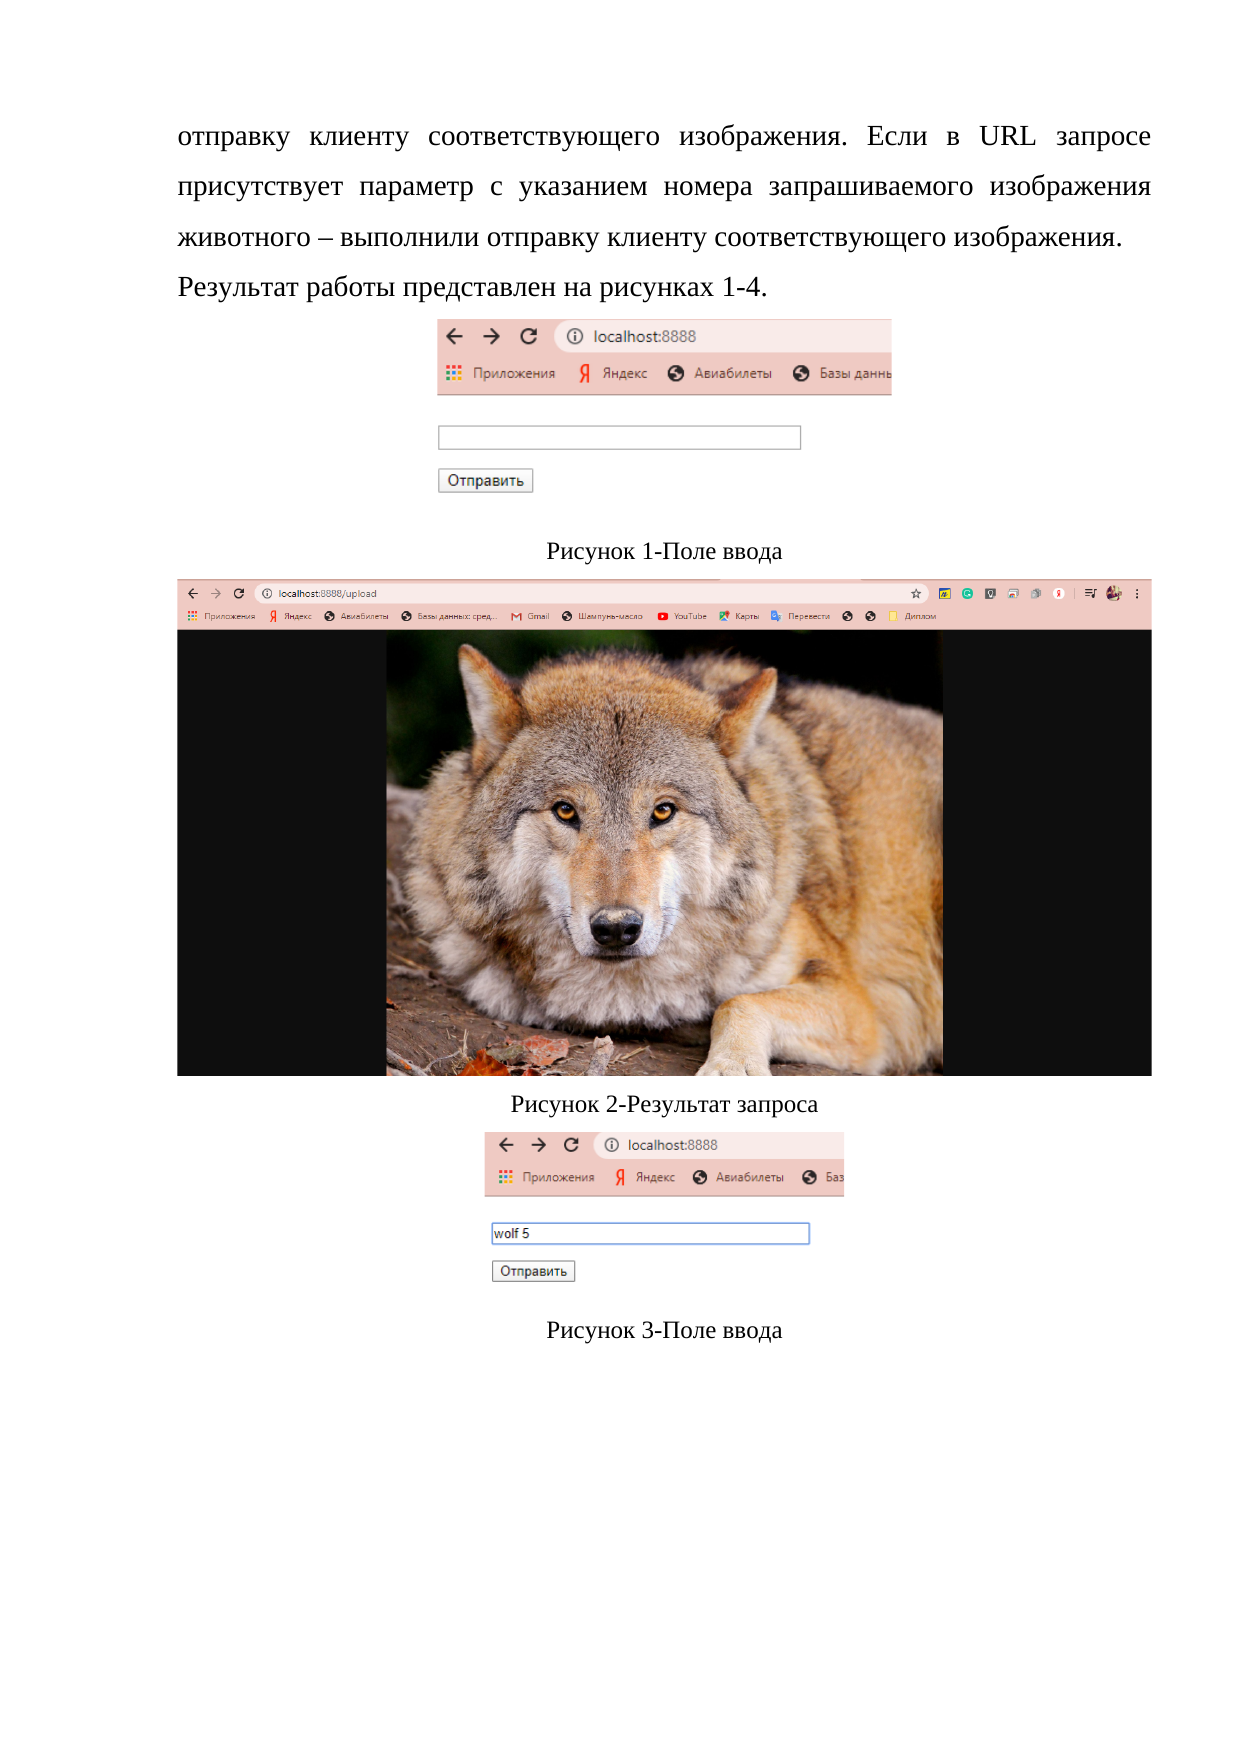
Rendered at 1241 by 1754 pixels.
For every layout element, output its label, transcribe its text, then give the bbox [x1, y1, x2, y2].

picture [437, 319, 892, 523]
picture [484, 1132, 845, 1302]
text Рисунок 1-Поле ввода [177, 536, 1152, 565]
text Рисунок 3-Поле ввода [177, 1315, 1152, 1344]
picture [177, 579, 1152, 1076]
text Результат работы представлен на рисунках 1-4. [177, 269, 1152, 303]
text Рисунок 2-Результат запроса [177, 1089, 1152, 1118]
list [177, 118, 1152, 252]
